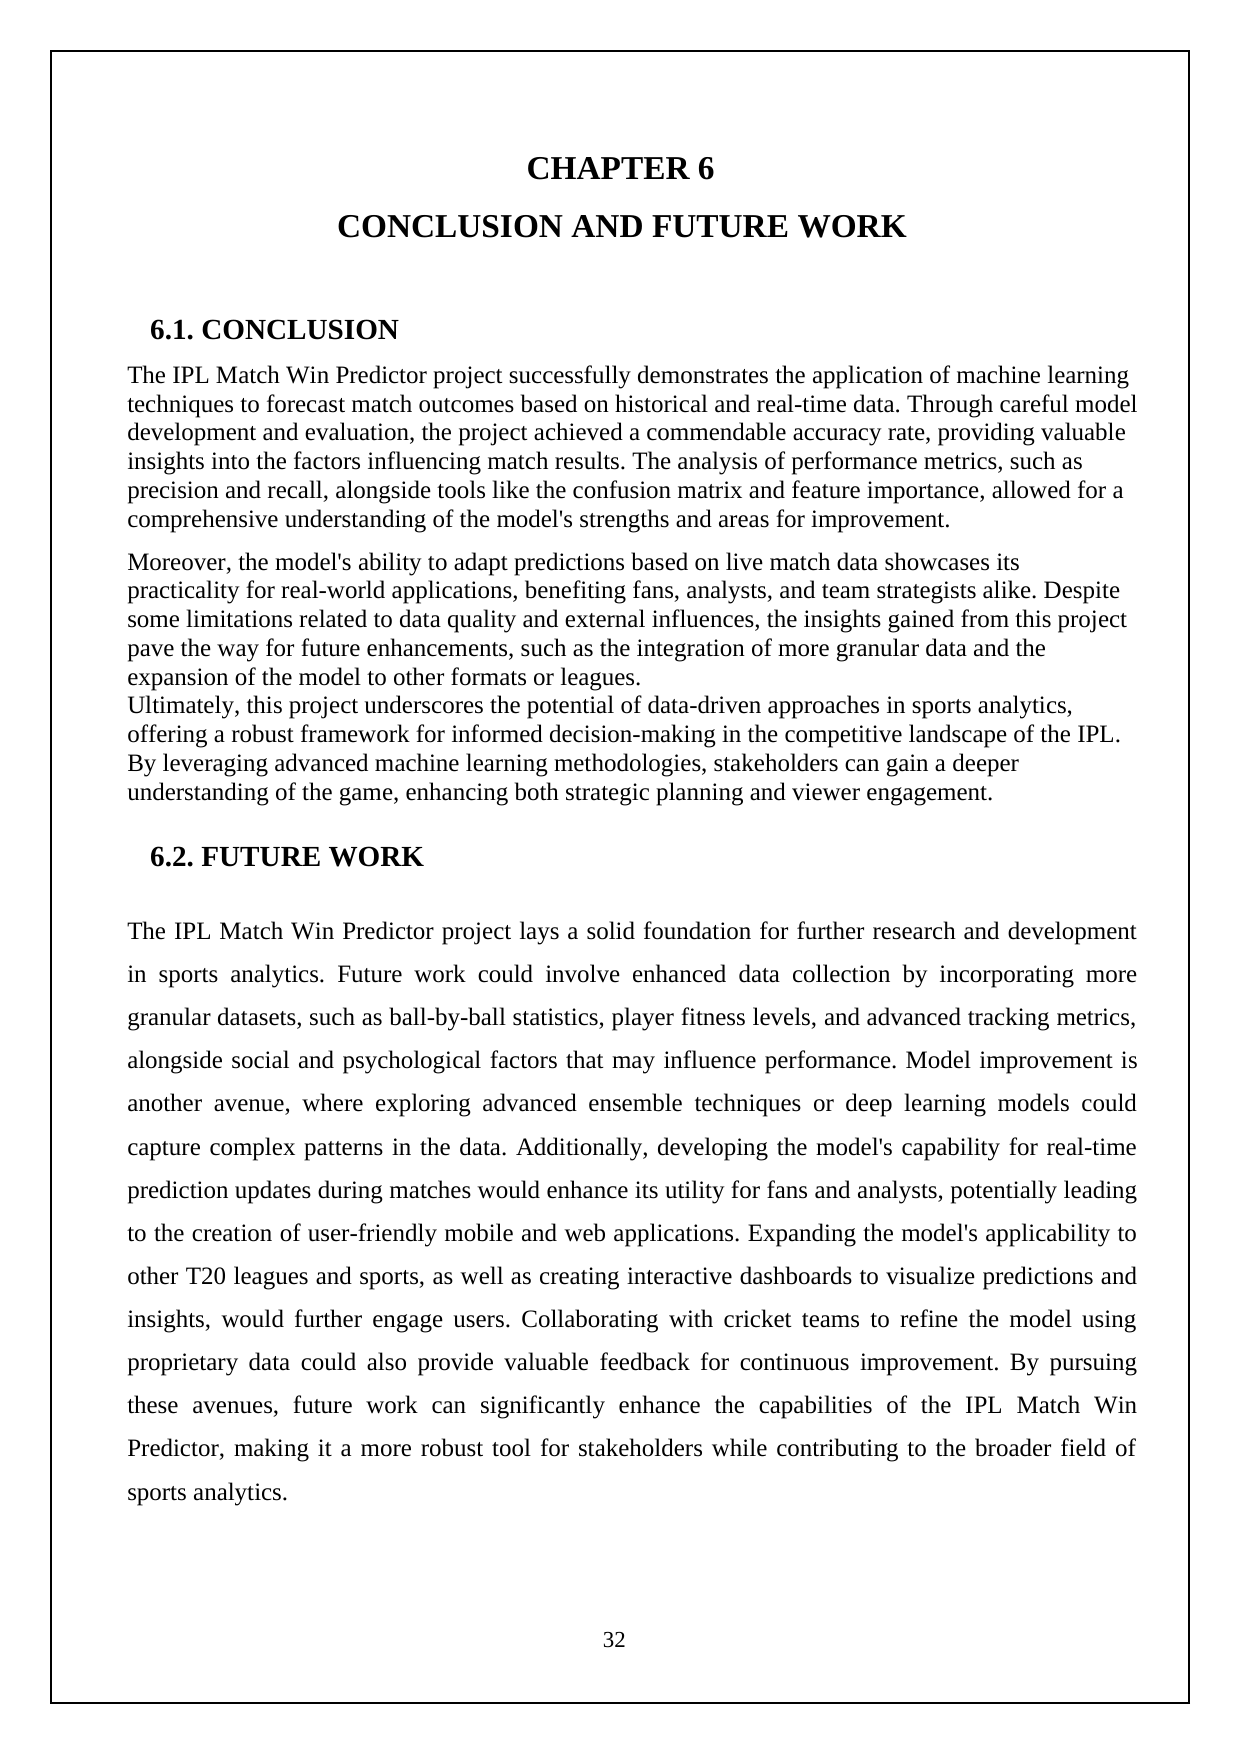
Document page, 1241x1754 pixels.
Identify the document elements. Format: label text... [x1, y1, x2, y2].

text Ultimately, this project underscores the potential of data-driven approaches in sports analytics, offering a robust framework for informed decision-making in the competitive landscape of the IPL. By leveraging advanced machine learning methodologies, stakeholders can gain a deeper understanding of the game, enhancing both strategic planning and viewer engagement. [127, 690, 1138, 805]
subtitle CHAPTER 6 CONCLUSION AND FUTURE WORK [337, 148, 926, 244]
text The IPL Match Win Predictor project lays a solid foundation for further research and development in sports analytics. Future work could involve enhanced data collection by incorporating more granular datasets, such as ball-by-ball statistics, player fitness levels, and advanced tracking metrics, alongside social and psychological factors that may influence performance. Model improvement is another avenue, where exploring advanced ensemble techniques or deep learning models could capture complex patterns in the data. Additionally, developing the model's capability for real-time prediction updates during matches would enhance its utility for fans and analysts, potentially leading to the creation of user-friendly mobile and web applications. Expanding the model's applicability to other T20 leagues and sports, as well as creating interactive dashboards to visualize predictions and insights, would further engage users. Collaborating with cricket teams to refine the model using proprietary data could also provide valuable feedback for continuous improvement. By pursuing these avenues, future work can significantly enhance the capabilities of the IPL Match Win Predictor, making it a more robust tool for stakeholders while contributing to the broader field of sports analytics. [127, 916, 1138, 1505]
subtitle FUTURE WORK [150, 839, 1138, 873]
text Moreover, the model's ability to adapt predictions based on live match data showcases its practicality for real-world applications, benefiting fans, analysts, and team strategists alike. Despite some limitations related to data quality and external influences, the insights gained from this project pave the way for future enhancements, such as the integration of more granular data and the expansion of the model to other formats or leagues. [127, 547, 1138, 690]
text The IPL Match Win Predictor project successfully demonstrates the application of machine learning techniques to forecast match outcomes based on historical and real-time data. Through careful model development and evaluation, the project achieved a commendable accuracy rate, providing valuable insights into the factors influencing match results. The analysis of performance metrics, such as precision and recall, alongside tools like the confusion matrix and feature importance, allowed for a comprehensive understanding of the model's strengths and areas for improvement. [127, 360, 1138, 532]
subtitle CONCLUSION [150, 312, 1138, 346]
